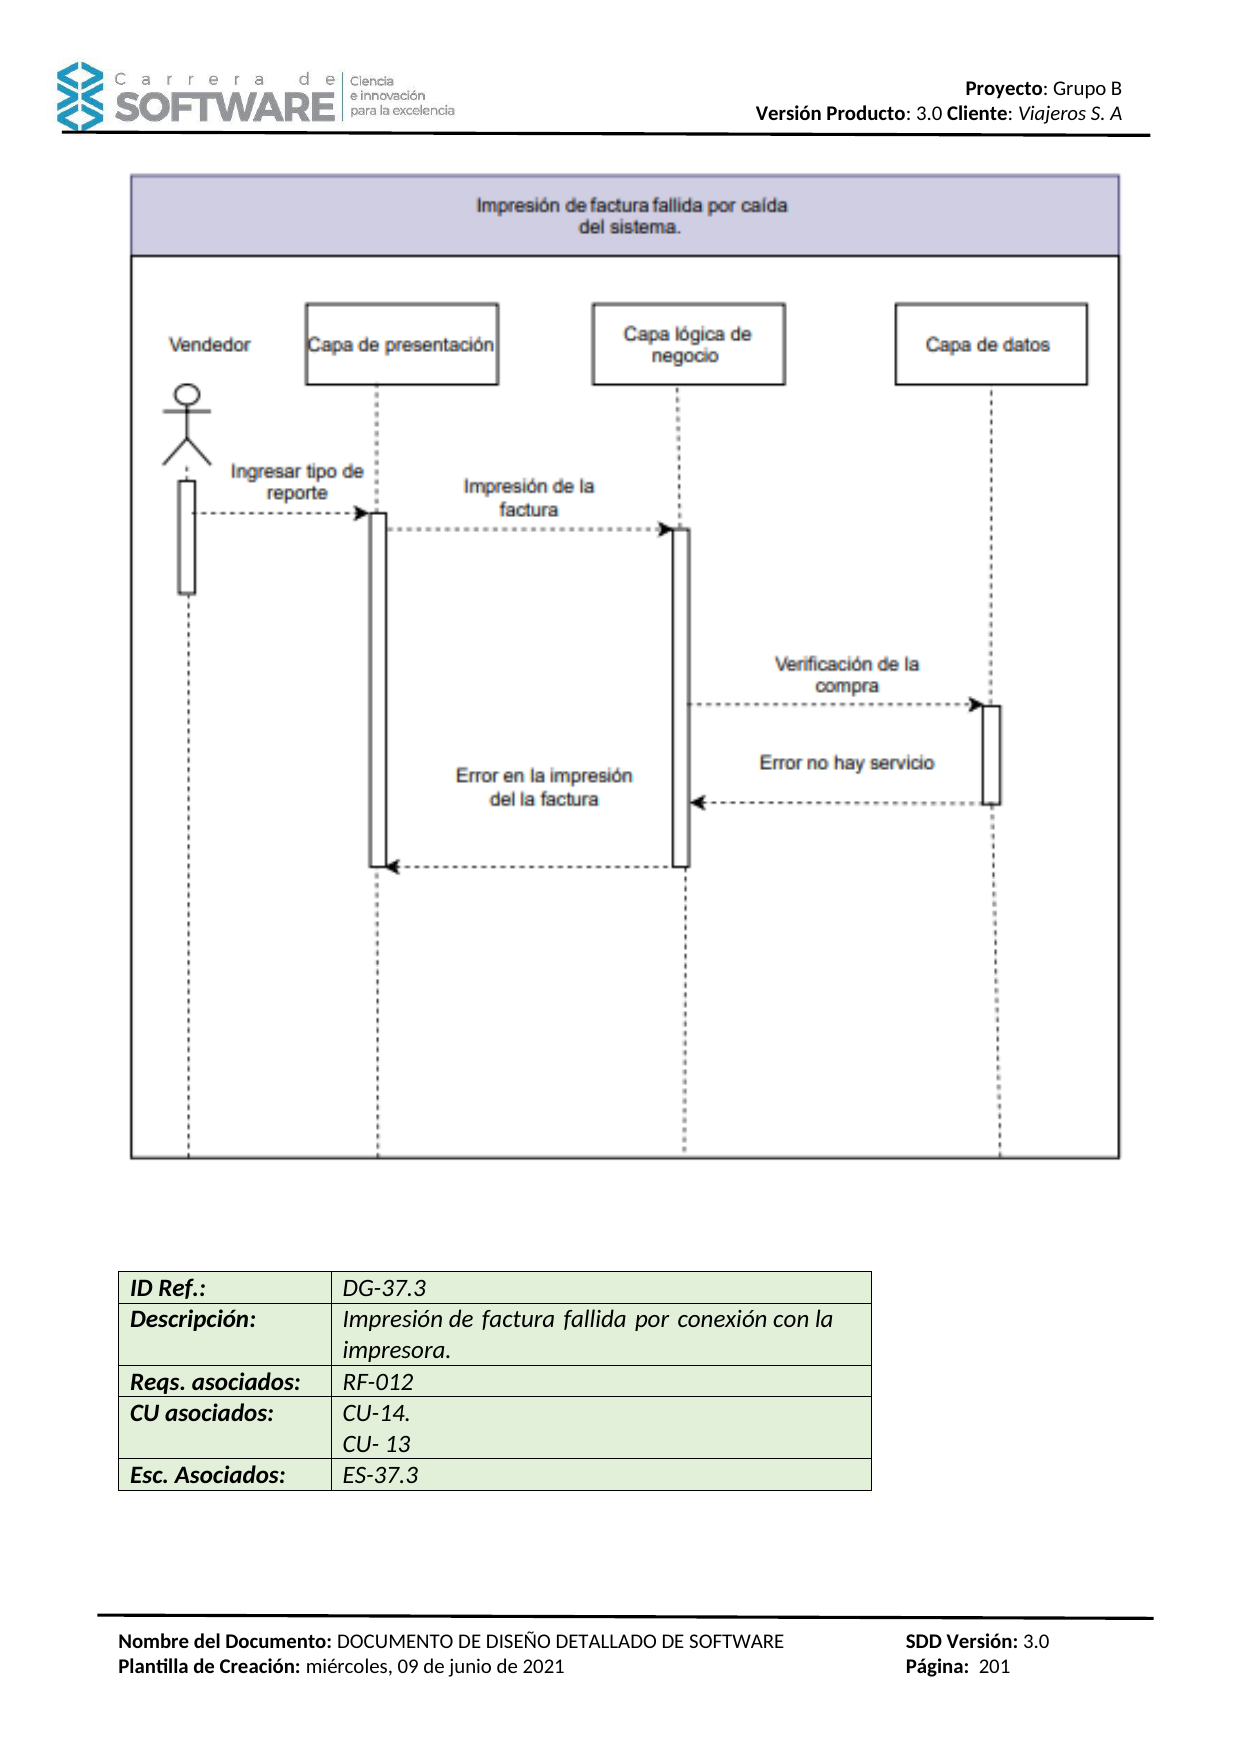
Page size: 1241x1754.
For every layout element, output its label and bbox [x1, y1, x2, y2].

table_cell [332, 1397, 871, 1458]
picture [118, 160, 1148, 1173]
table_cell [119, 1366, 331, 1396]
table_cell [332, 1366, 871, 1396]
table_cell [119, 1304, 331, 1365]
picture [46, 46, 461, 154]
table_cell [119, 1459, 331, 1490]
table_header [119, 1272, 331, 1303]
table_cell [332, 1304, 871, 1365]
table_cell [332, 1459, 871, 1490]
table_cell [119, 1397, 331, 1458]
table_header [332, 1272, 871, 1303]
